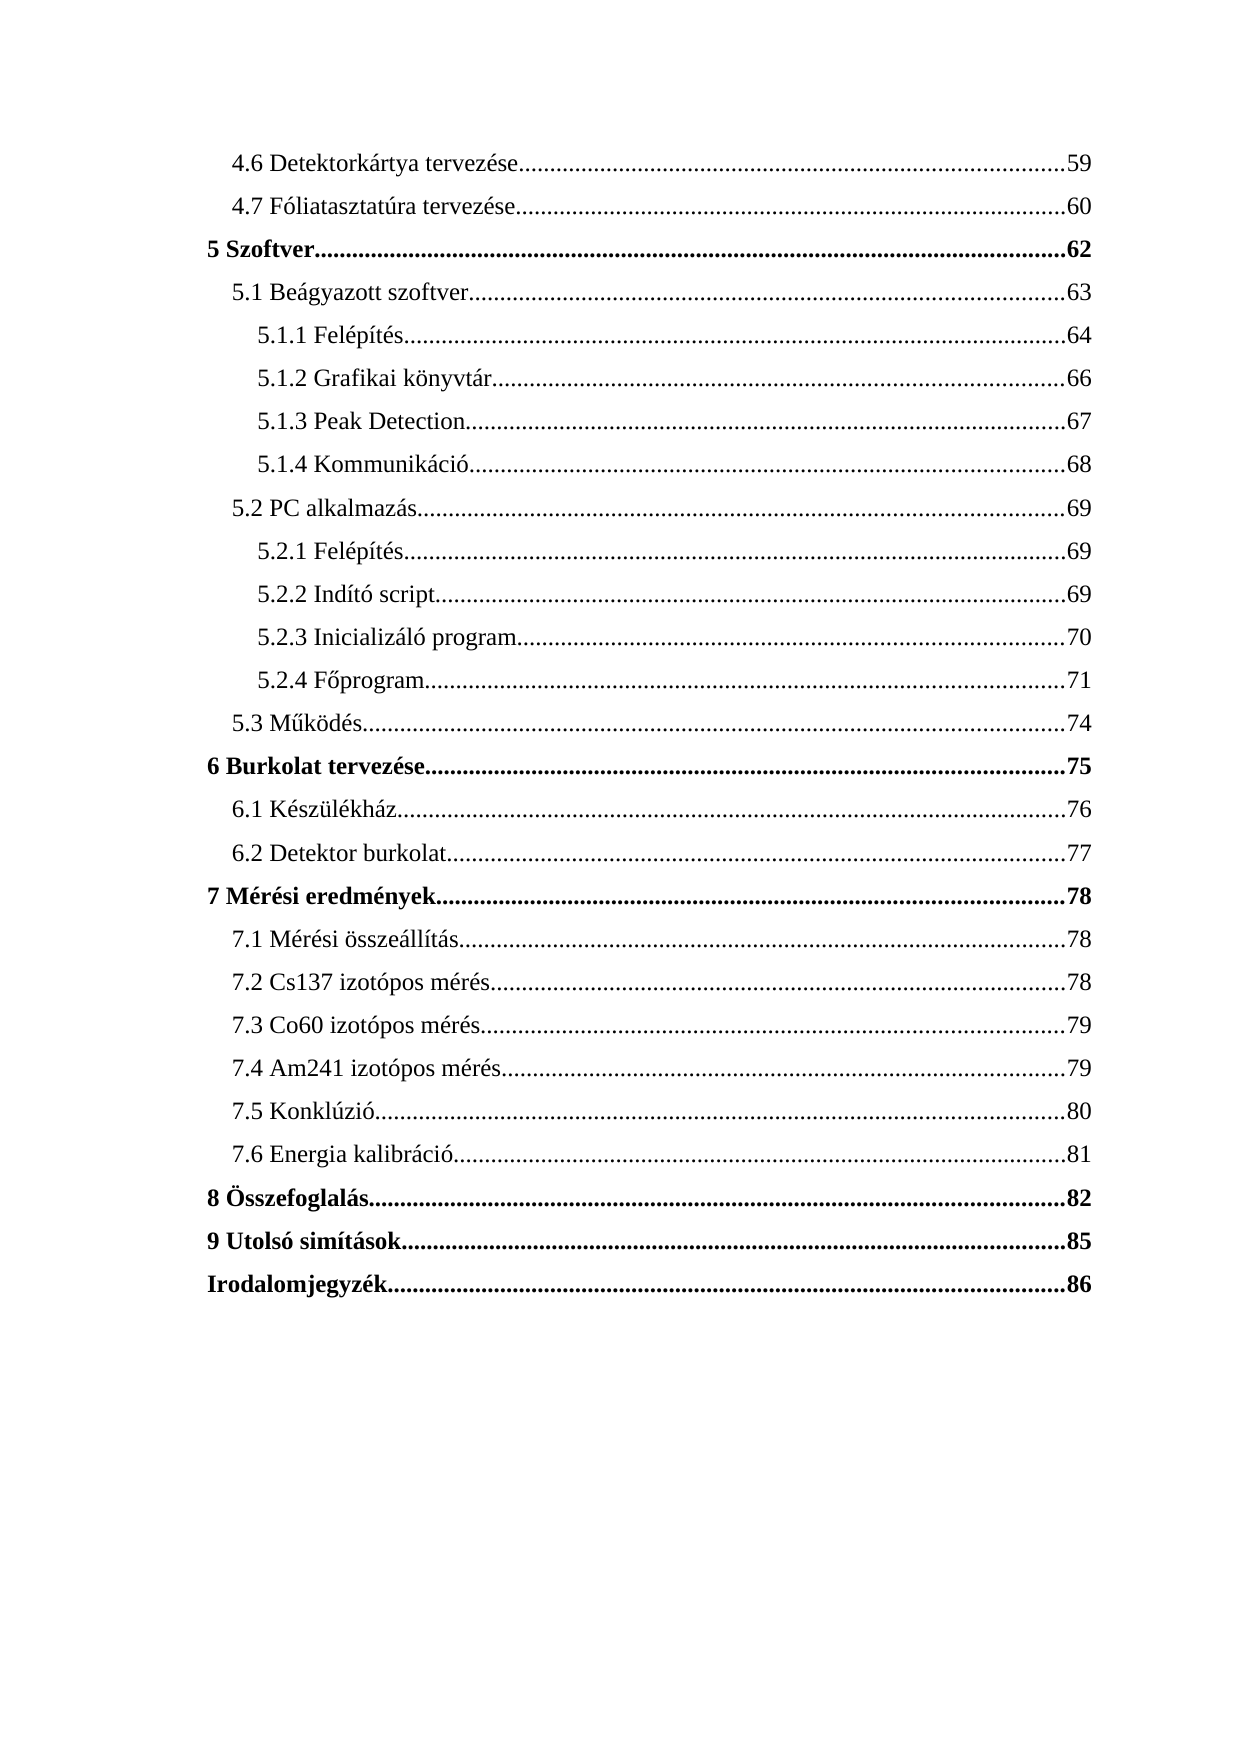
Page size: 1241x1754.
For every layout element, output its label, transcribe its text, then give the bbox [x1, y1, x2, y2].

text 6.2 Detektor burkolat 77 [232, 838, 1092, 866]
text 5.2.4 Főprogram 71 [257, 665, 1092, 694]
text 9 Utolsó simítások 85 [207, 1226, 1092, 1254]
text 7.5 Konklúzió 80 [232, 1096, 1092, 1125]
text 8 Összefoglalás 82 [207, 1183, 1092, 1211]
text 5.2.1 Felépítés 69 [257, 536, 1092, 564]
text 7.1 Mérési összeállítás 78 [232, 924, 1092, 953]
text 6 Burkolat tervezése 75 [207, 751, 1092, 780]
text 7.2 Cs137 izotópos mérés 78 [232, 967, 1092, 996]
text 6.1 Készülékház 76 [232, 794, 1092, 823]
text 5.1.1 Felépítés 64 [257, 320, 1092, 349]
text 7.3 Co60 izotópos mérés 79 [232, 1010, 1092, 1039]
text 5.1 Beágyazott szoftver 63 [232, 277, 1092, 306]
text 7 Mérési eredmények 78 [207, 881, 1092, 909]
text 7.6 Energia kalibráció 81 [232, 1139, 1092, 1168]
text 5 Szoftver 62 [207, 234, 1092, 263]
text 5.1.4 Kommunikáció 68 [257, 449, 1092, 478]
text Irodalomjegyzék 86 [207, 1269, 1092, 1298]
text 5.1.3 Peak Detection 67 [257, 406, 1092, 435]
text 4.6 Detektorkártya tervezése 59 [232, 148, 1092, 176]
text 5.2 PC alkalmazás 69 [232, 493, 1092, 521]
text 7.4 Am241 izotópos mérés 79 [232, 1053, 1092, 1082]
text 5.2.2 Indító script 69 [257, 579, 1092, 608]
text 5.3 Működés 74 [232, 708, 1092, 737]
text 5.2.3 Inicializáló program 70 [257, 622, 1092, 651]
text 4.7 Fóliatasztatúra tervezése 60 [232, 191, 1092, 219]
text 5.1.2 Grafikai könyvtár 66 [257, 363, 1092, 392]
